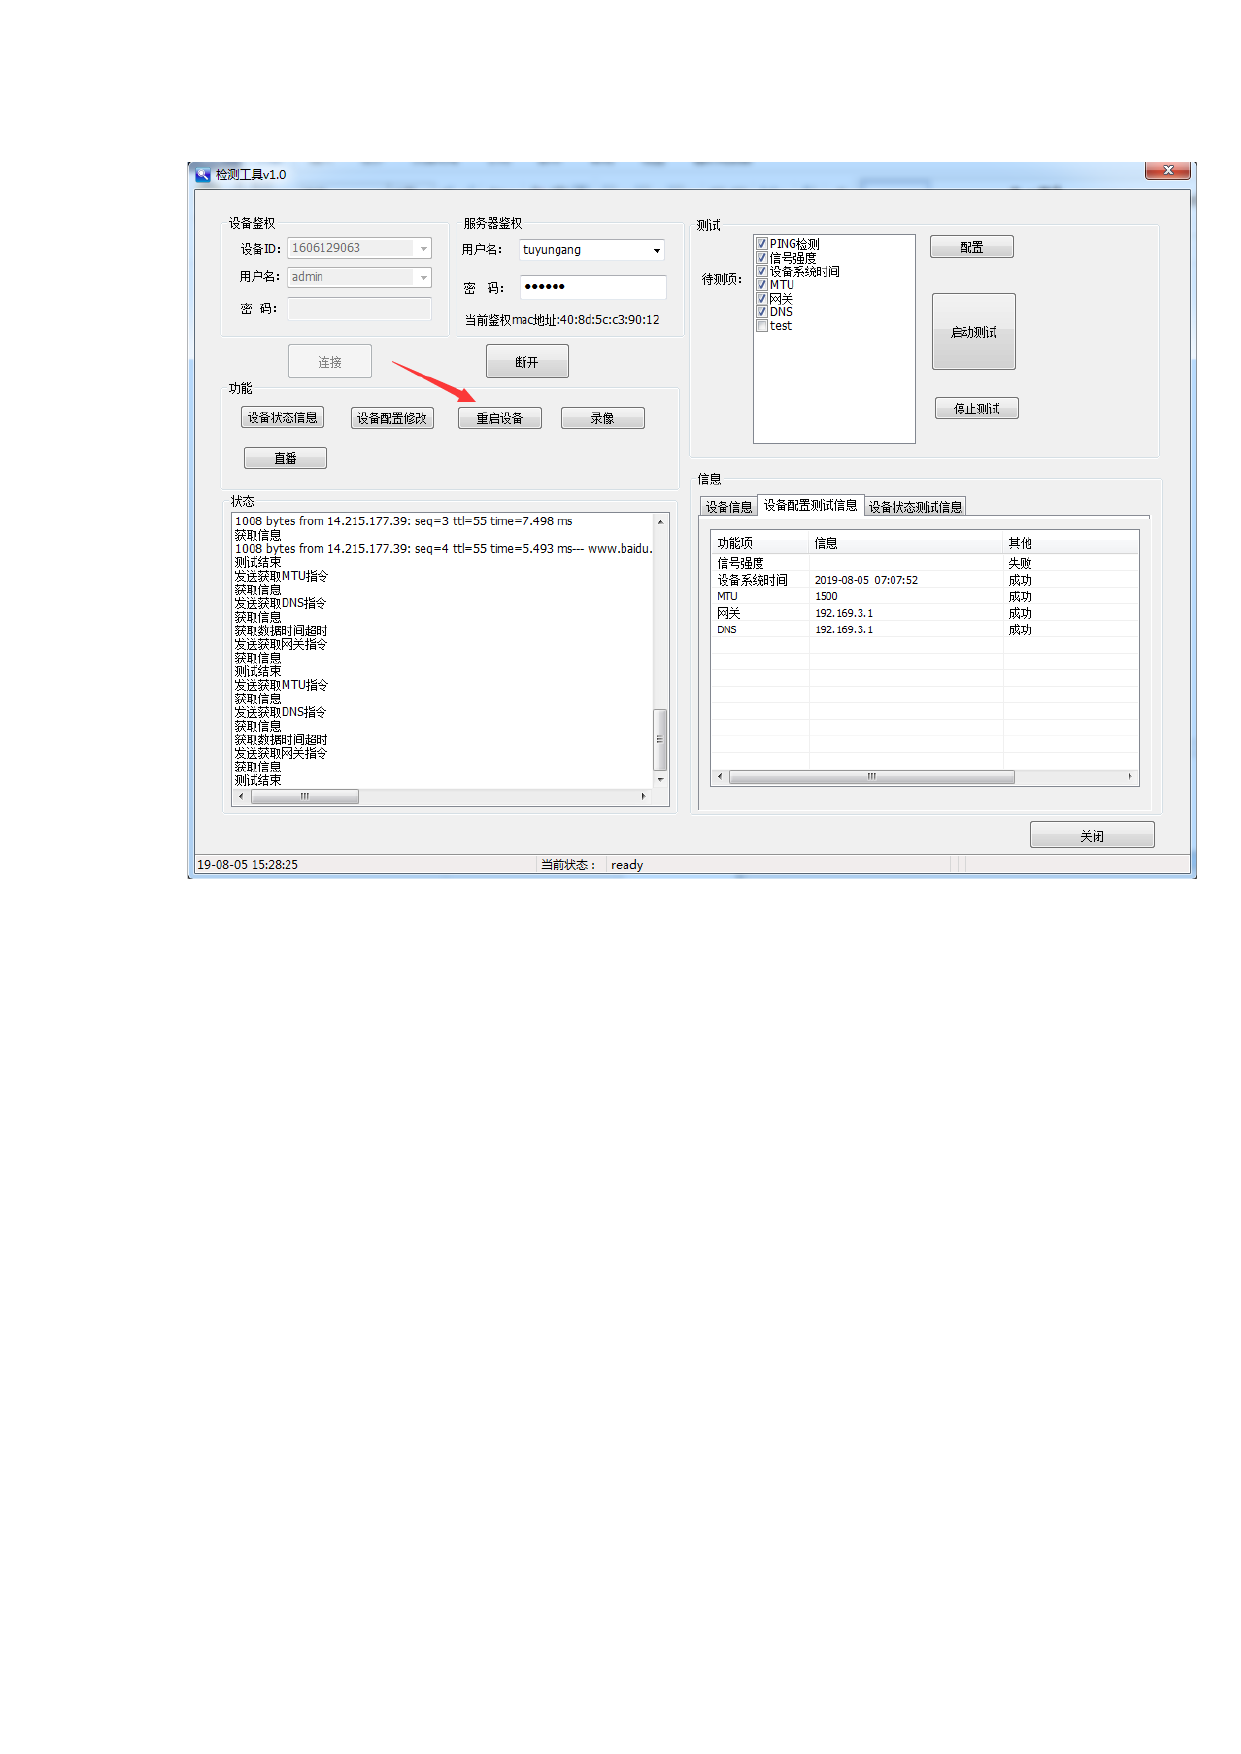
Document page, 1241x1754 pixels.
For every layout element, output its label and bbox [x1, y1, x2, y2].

picture [187, 162, 1197, 879]
